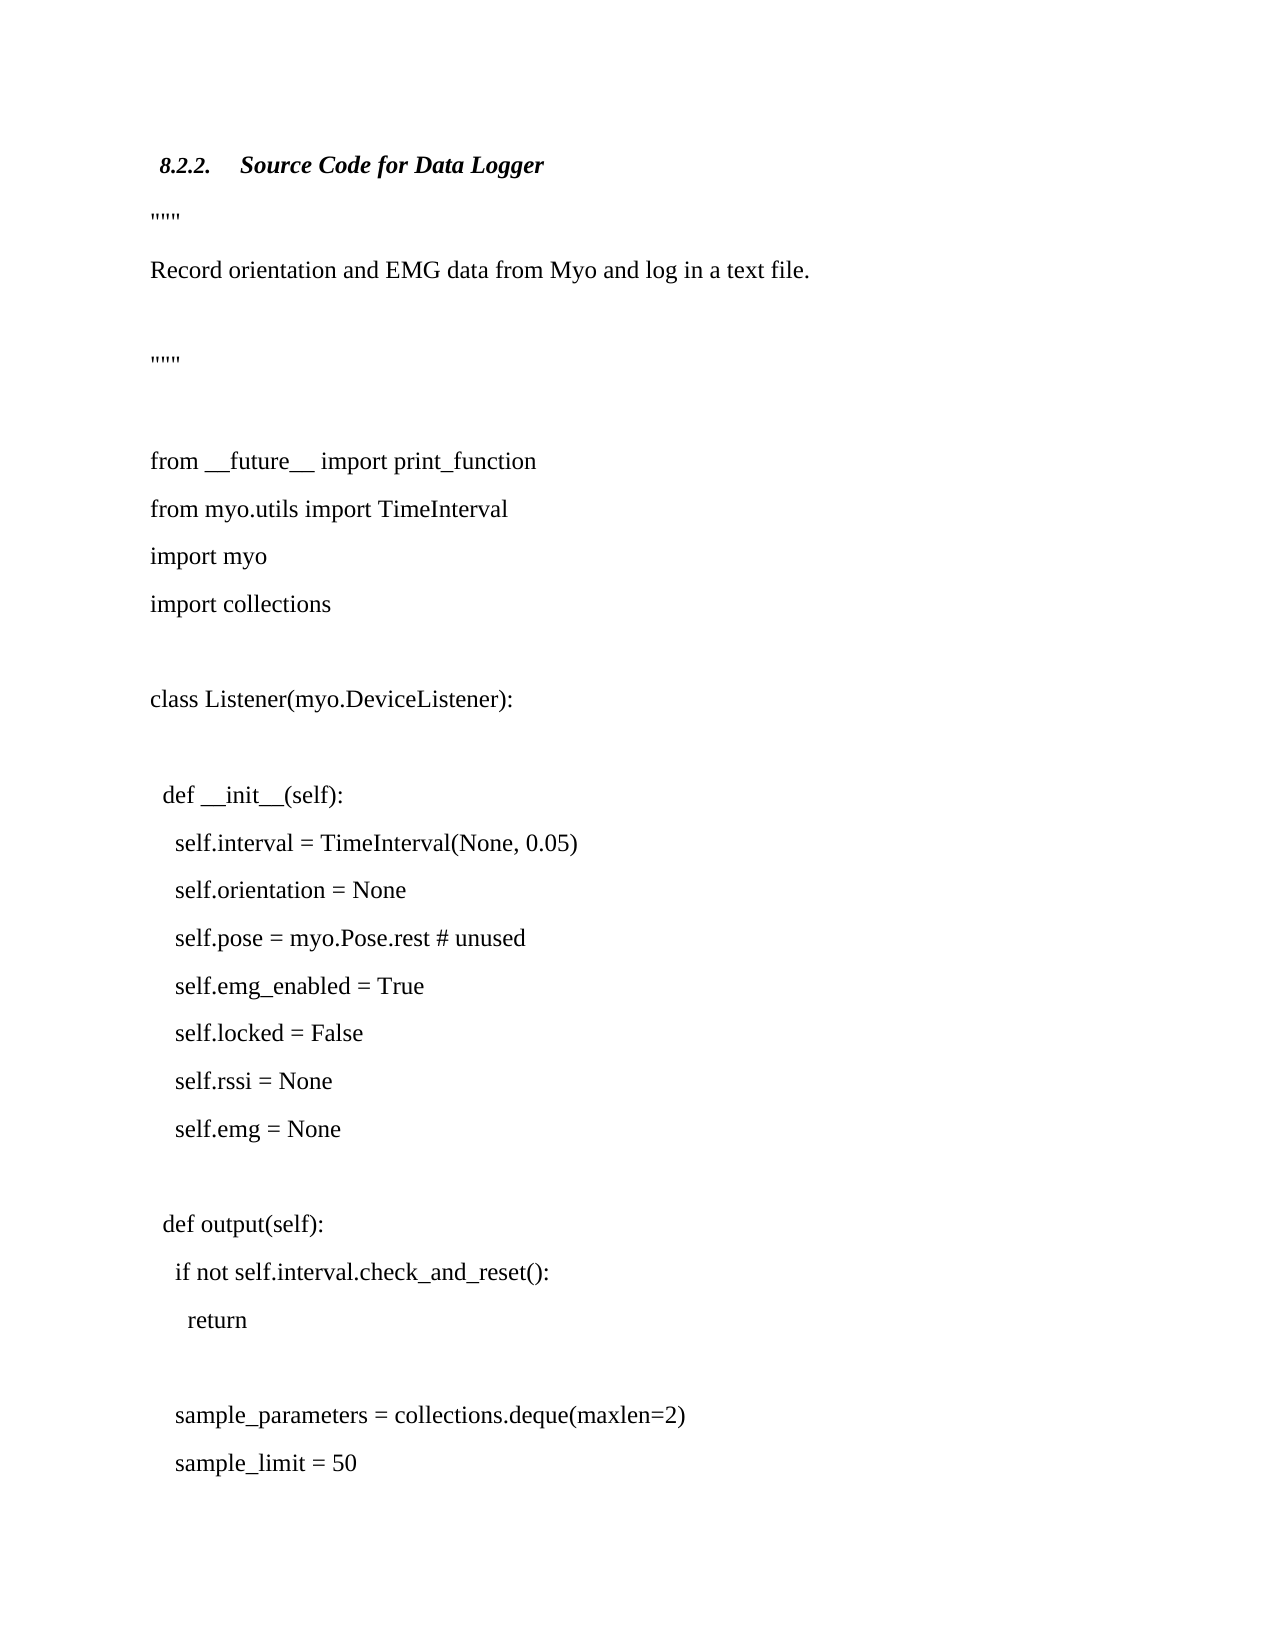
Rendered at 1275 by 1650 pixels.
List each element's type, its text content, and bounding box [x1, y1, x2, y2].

text from __future__ import print_function [150, 446, 1125, 475]
text self.emg_enabled = True [150, 971, 1125, 999]
text def __init__(self): [150, 780, 1125, 809]
text import myo [150, 541, 1125, 570]
text Record orientation and EMG data from Myo and log in a text file. [150, 255, 1125, 284]
text class Listener(myo.DeviceListener): [150, 684, 1125, 713]
text self.pose = myo.Pose.rest # unused [150, 923, 1125, 952]
text import collections [150, 589, 1125, 618]
text """ [150, 207, 1125, 236]
text """ [150, 351, 1125, 379]
text self.rssi = None [150, 1066, 1125, 1095]
text self.orientation = None [150, 875, 1125, 904]
text from myo.utils import TimeInterval [150, 494, 1125, 522]
text return [150, 1305, 1125, 1333]
subtitle Source Code for Data Logger [159, 150, 1125, 179]
text self.emg = None [150, 1114, 1125, 1143]
text if not self.interval.check_and_reset(): [150, 1257, 1125, 1286]
text sample_limit = 50 [150, 1448, 1125, 1477]
text self.interval = TimeInterval(None, 0.05) [150, 828, 1125, 856]
text sample_parameters = collections.deque(maxlen=2) [150, 1400, 1125, 1429]
text def output(self): [150, 1209, 1125, 1238]
text self.locked = False [150, 1018, 1125, 1047]
